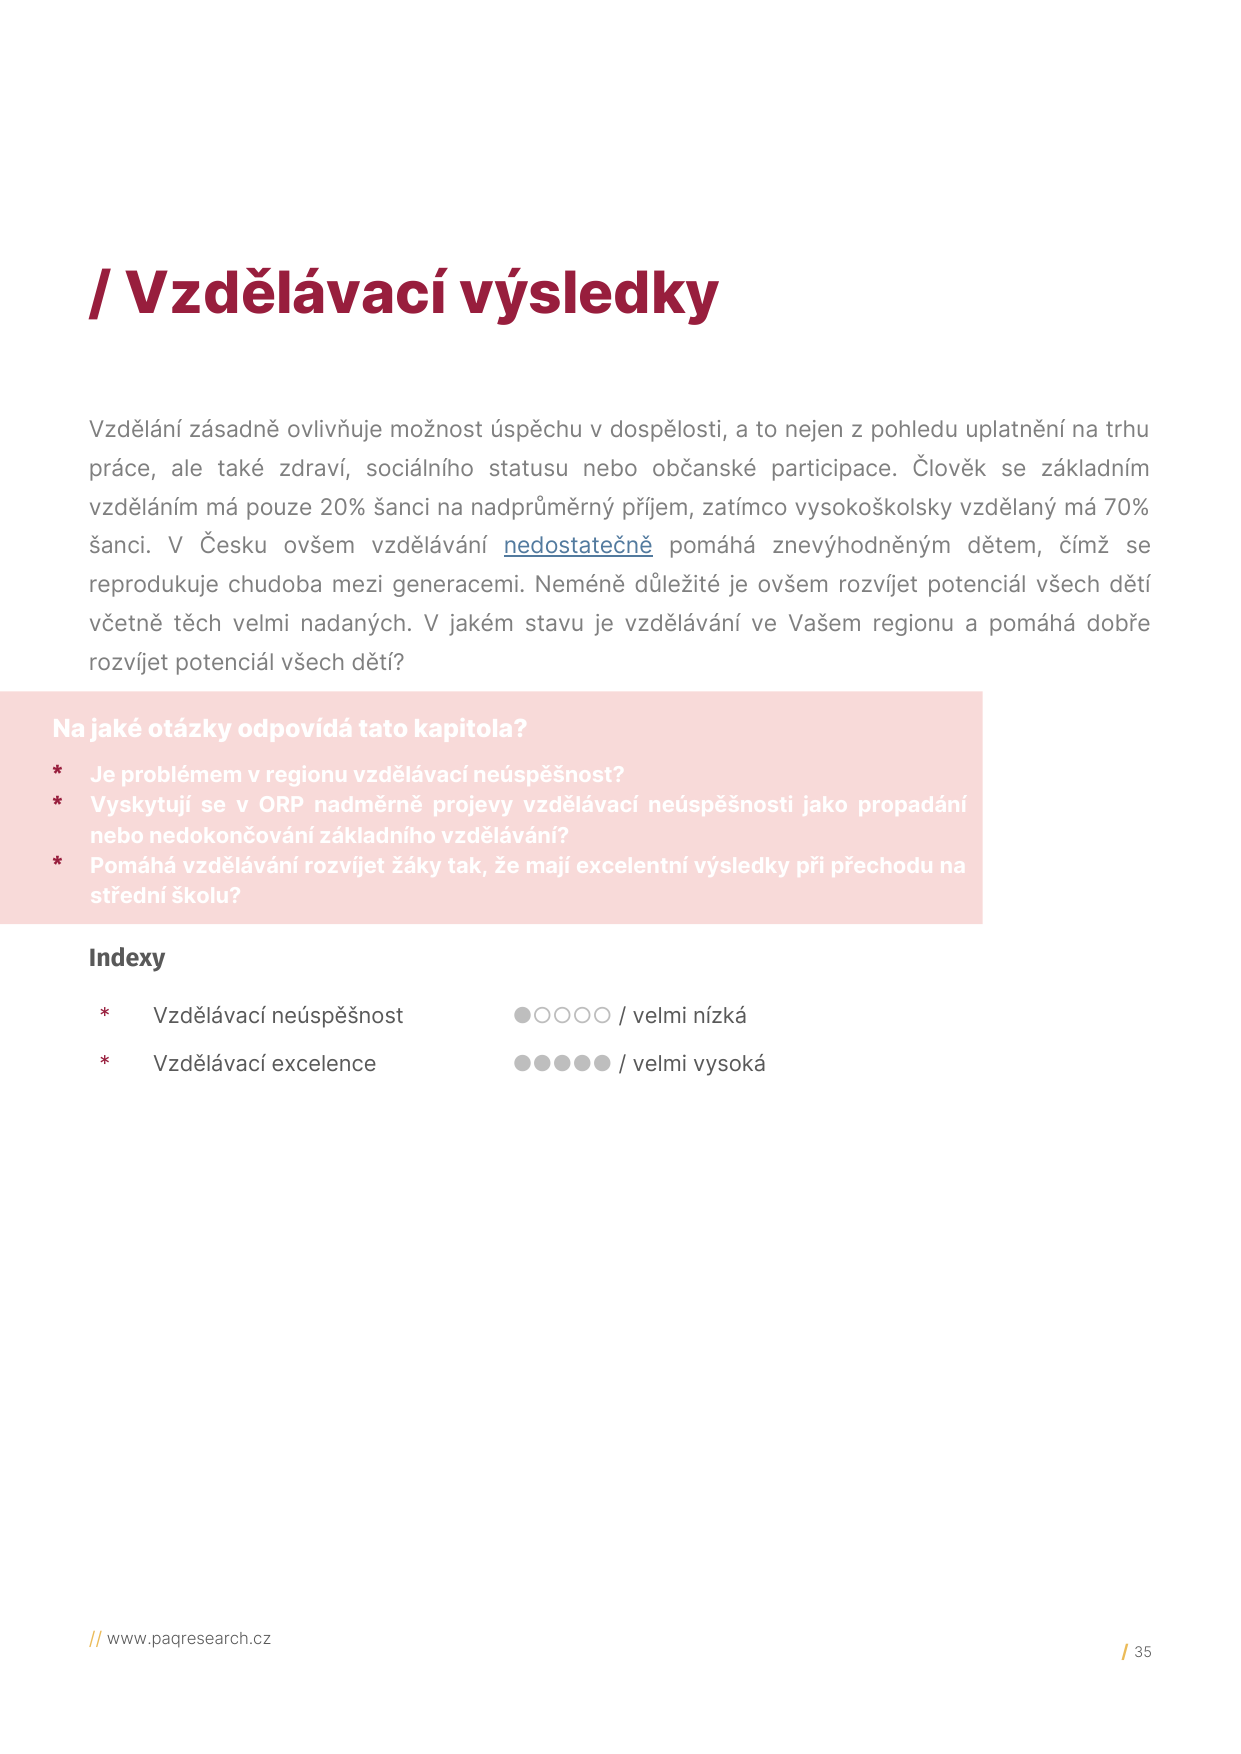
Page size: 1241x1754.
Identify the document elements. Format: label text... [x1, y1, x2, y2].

subtitle / Vzdělávací výsledky [89, 257, 1152, 328]
list Vzdělání zásadně ovlivňuje možnost úspěchu v dospělosti, a to nejen z pohledu uplatnění na trhu práce, ale také zdraví, sociálního statusu nebo občanské participace. Člověk se základním vzděláním má pouze 20% šanci na nadprůměrný příjem, zatímco vysokoškolsky vzdělaný má 70% šanci. V Česku ovšem vzdělávání nedostatečně pomáhá znevýhodněným dětem, čímž se reprodukuje chudoba mezi generacemi. Neméně důležité je ovšem rozvíjet potenciál všech dětí včetně těch velmi nadaných. V jakém stavu je vzdělávání ve Vašem regionu a pomáhá dobře rozvíjet potenciál všech dětí? [89, 415, 1152, 675]
text Indexy [89, 943, 1152, 973]
table_cell ●●●●● / velmi vysoká [502, 1039, 1152, 1087]
table_header ●○○○○ / velmi nízká [502, 992, 1152, 1039]
table_header * Vzdělávací neúspěšnost [89, 992, 502, 1039]
table_cell * Vzdělávací excelence [89, 1039, 502, 1087]
